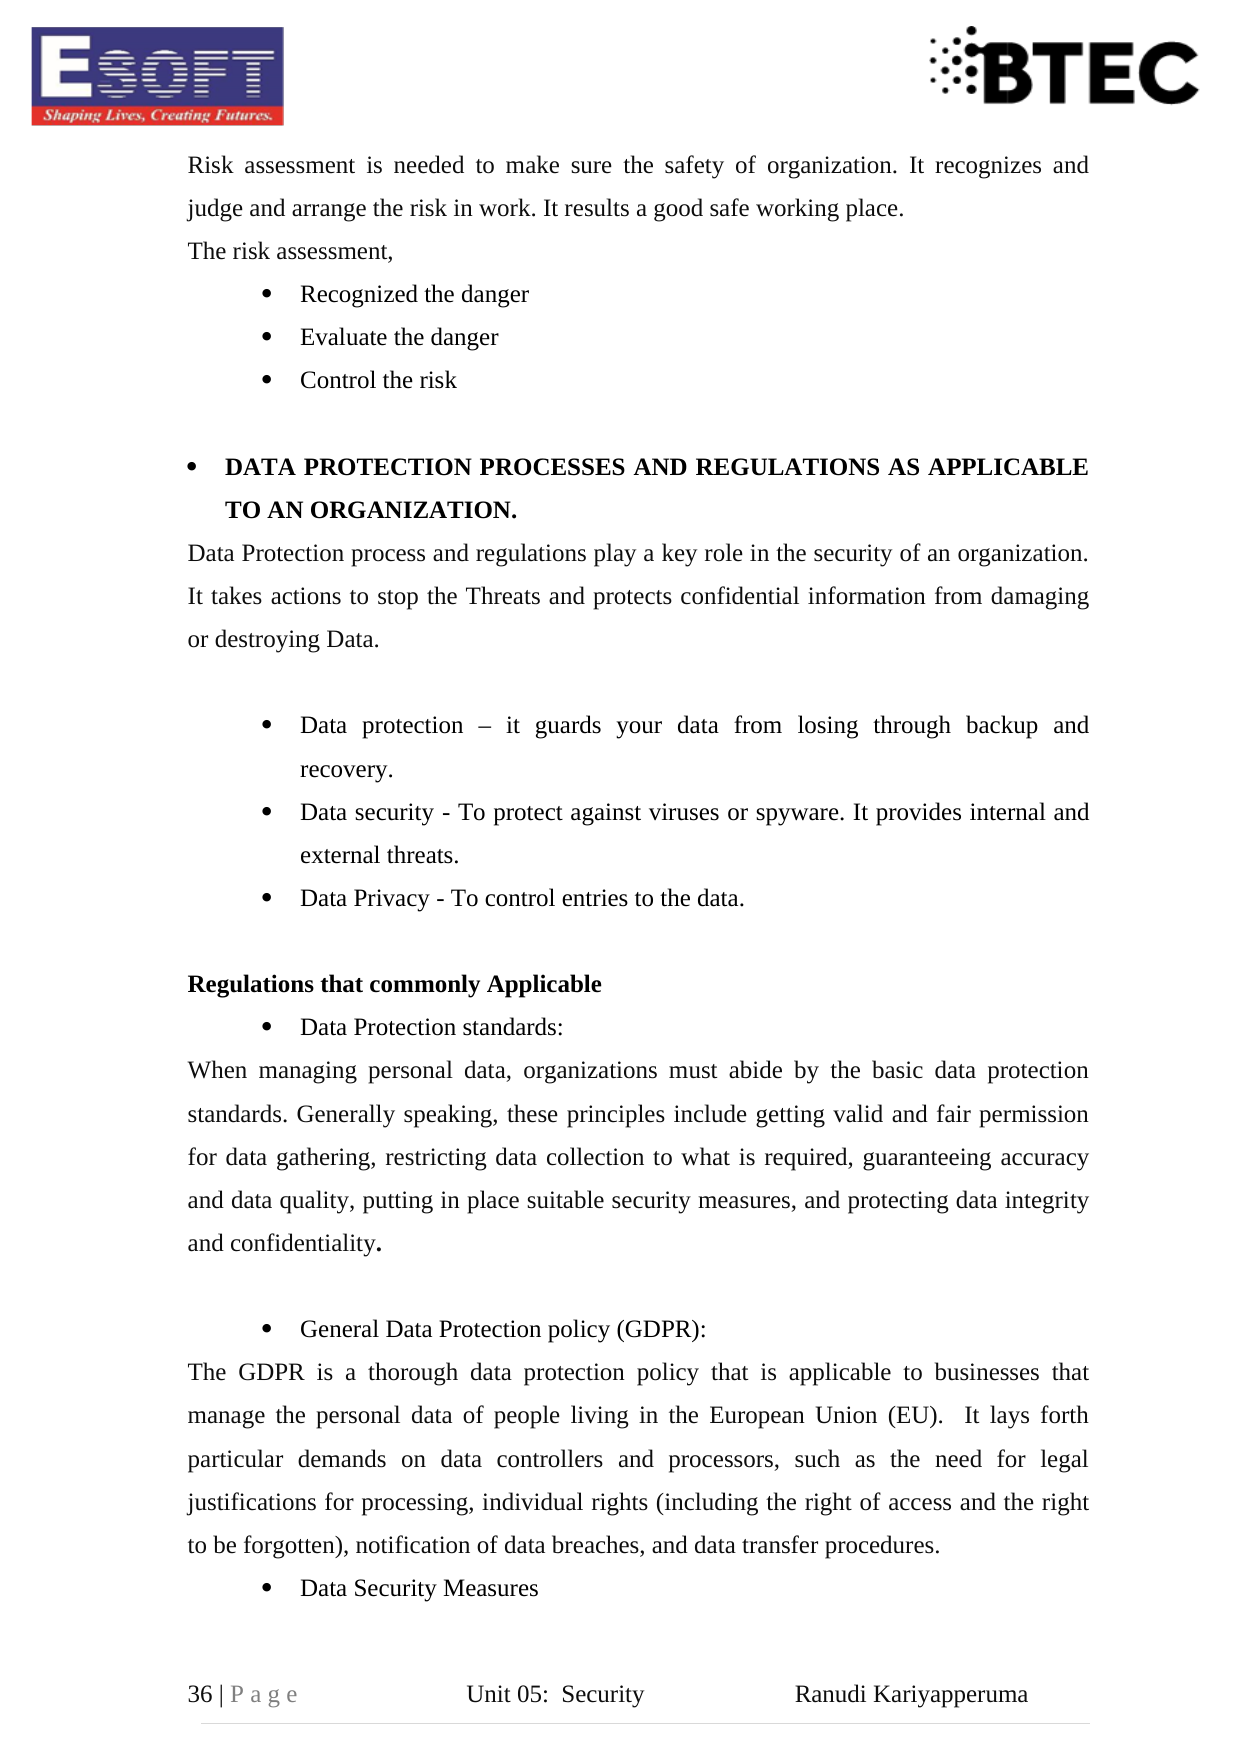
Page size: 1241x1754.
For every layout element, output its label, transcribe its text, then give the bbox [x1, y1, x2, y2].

subtitle Data protection processes and regulations as applicable to an organization. [187, 452, 1090, 524]
text Risk assessment is needed to make sure the safety of organization. It recognizes and judge and arrange the risk in work. It results a good safe working place. [187, 150, 1090, 222]
text Data Protection process and regulations play a key role in the security of an organization. It takes actions to stop the Threats and protects confidential information from damaging or destroying Data. [187, 538, 1090, 653]
list Recognized the danger [262, 279, 1090, 308]
list Data protection – it guards your data from losing through backup and recovery. [262, 711, 1090, 782]
text The GDPR is a thorough data protection policy that is applicable to businesses that manage the personal data of people living in the European Union (EU). It lays forth particular demands on data controllers and processors, such as the need for legal justifications for processing, individual rights (including the right of access and the right to be forgotten), notification of data breaches, and data transfer procedures. [187, 1357, 1090, 1559]
list General Data Protection policy (GDPR): [262, 1314, 1090, 1343]
list Data Protection standards: [262, 1012, 1090, 1041]
list Data Privacy - To control entries to the data. [262, 883, 1090, 912]
list Control the risk [262, 366, 1090, 394]
text The risk assessment, [187, 236, 1090, 265]
text Regulations that commonly Applicable [187, 969, 1090, 998]
list Evaluate the danger [262, 322, 1090, 351]
text When managing personal data, organizations must abide by the basic data protection standards. Generally speaking, these principles include getting valid and fair permission for data gathering, restricting data collection to what is required, guaranteeing accuracy and data quality, putting in place suitable security measures, and protecting data integrity and confidentiality. [187, 1056, 1090, 1257]
picture [31, 26, 1204, 128]
list Data security - To protect against viruses or spyware. It provides internal and external threats. [262, 797, 1090, 869]
list Data Security Measures [262, 1573, 1090, 1602]
